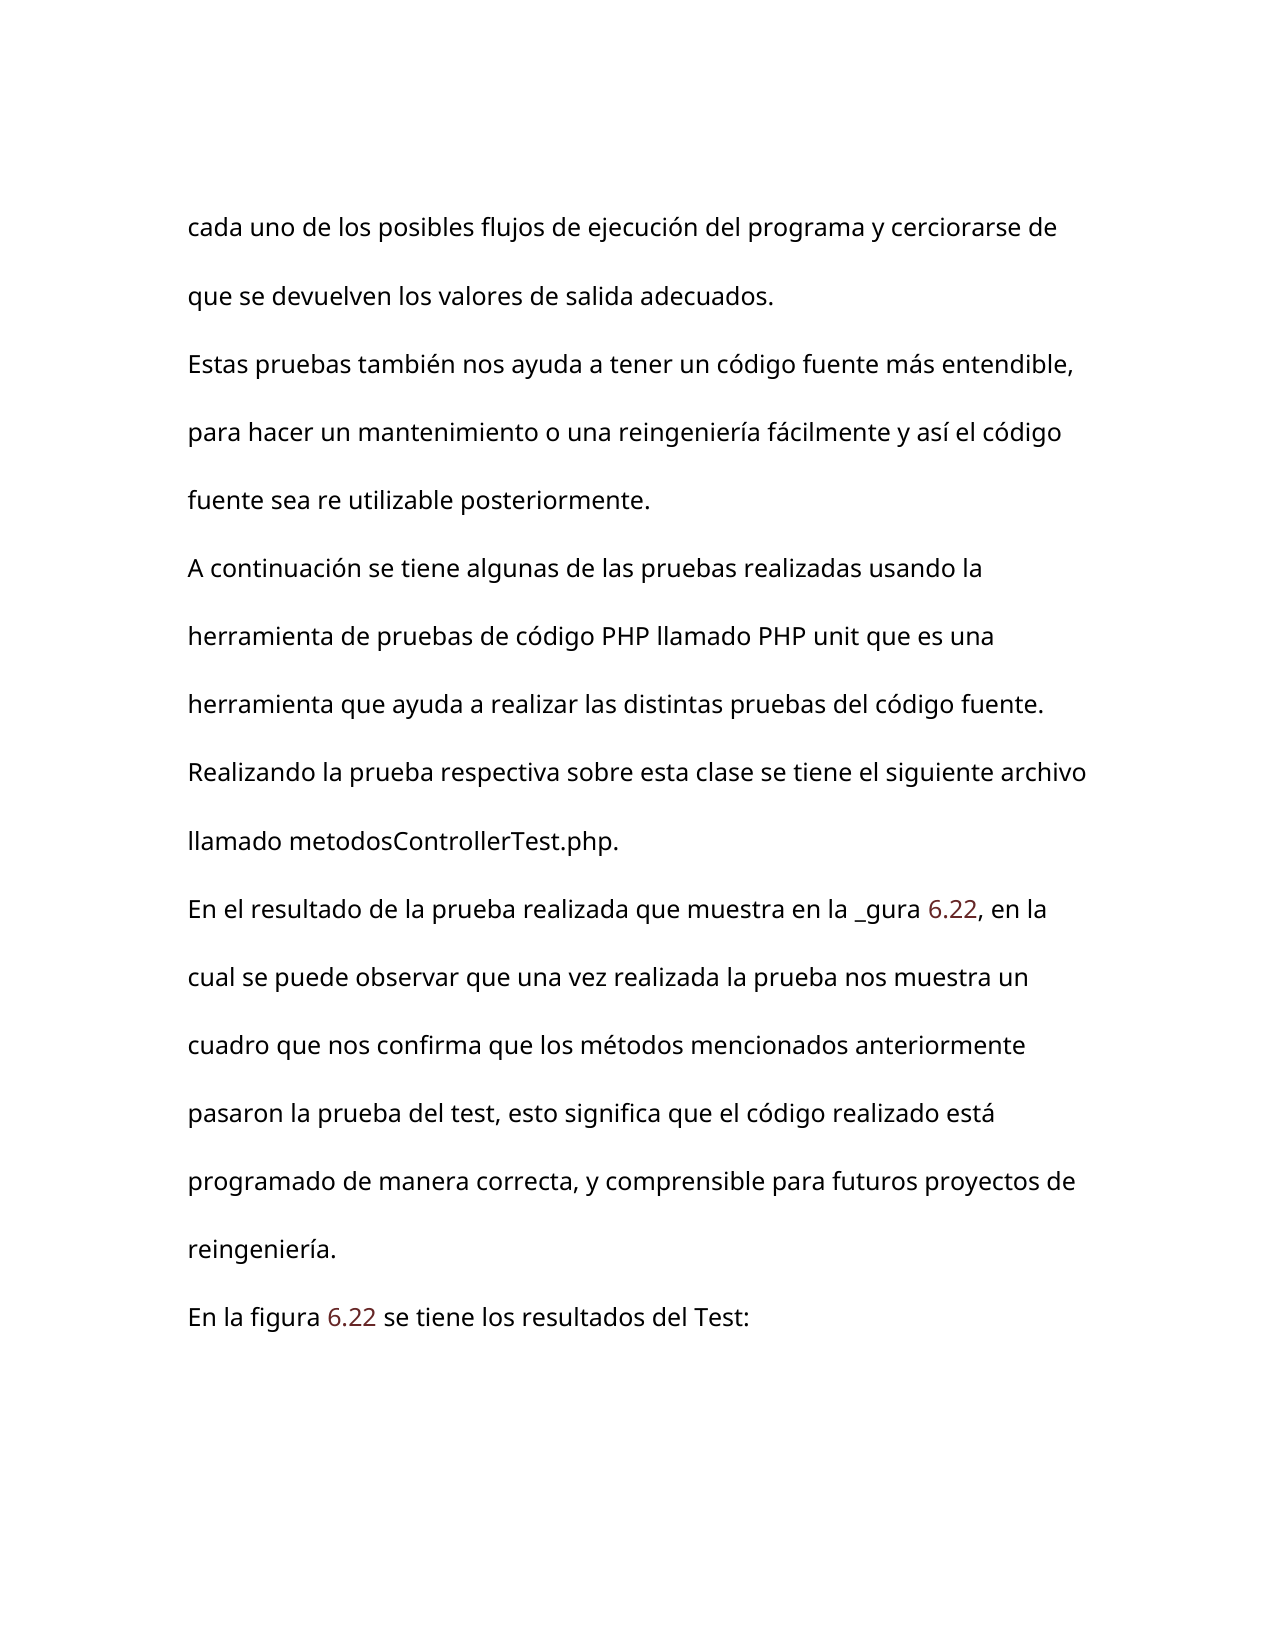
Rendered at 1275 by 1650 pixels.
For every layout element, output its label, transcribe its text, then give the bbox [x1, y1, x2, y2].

text Estas pruebas también nos ayuda a tener un código fuente más entendible, para hacer un mantenimiento o una reingeniería fácilmente y así el código fuente sea re utilizable posteriormente. [187, 346, 1087, 517]
text En la figura 6.22 se tiene los resultados del Test: [187, 1300, 1087, 1334]
text En el resultado de la prueba realizada que muestra en la _gura 6.22, en la cual se puede observar que una vez realizada la prueba nos muestra un cuadro que nos confirma que los métodos mencionados anteriormente pasaron la prueba del test, esto significa que el código realizado está programado de manera correcta, y comprensible para futuros proyectos de reingeniería. [187, 891, 1087, 1266]
text Realizando la prueba respectiva sobre esta clase se tiene el siguiente archivo llamado metodosControllerTest.php. [187, 755, 1087, 857]
text A continuación se tiene algunas de las pruebas realizadas usando la herramienta de pruebas de código PHP llamado PHP unit que es una herramienta que ayuda a realizar las distintas pruebas del código fuente. [187, 551, 1087, 721]
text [187, 210, 1087, 312]
